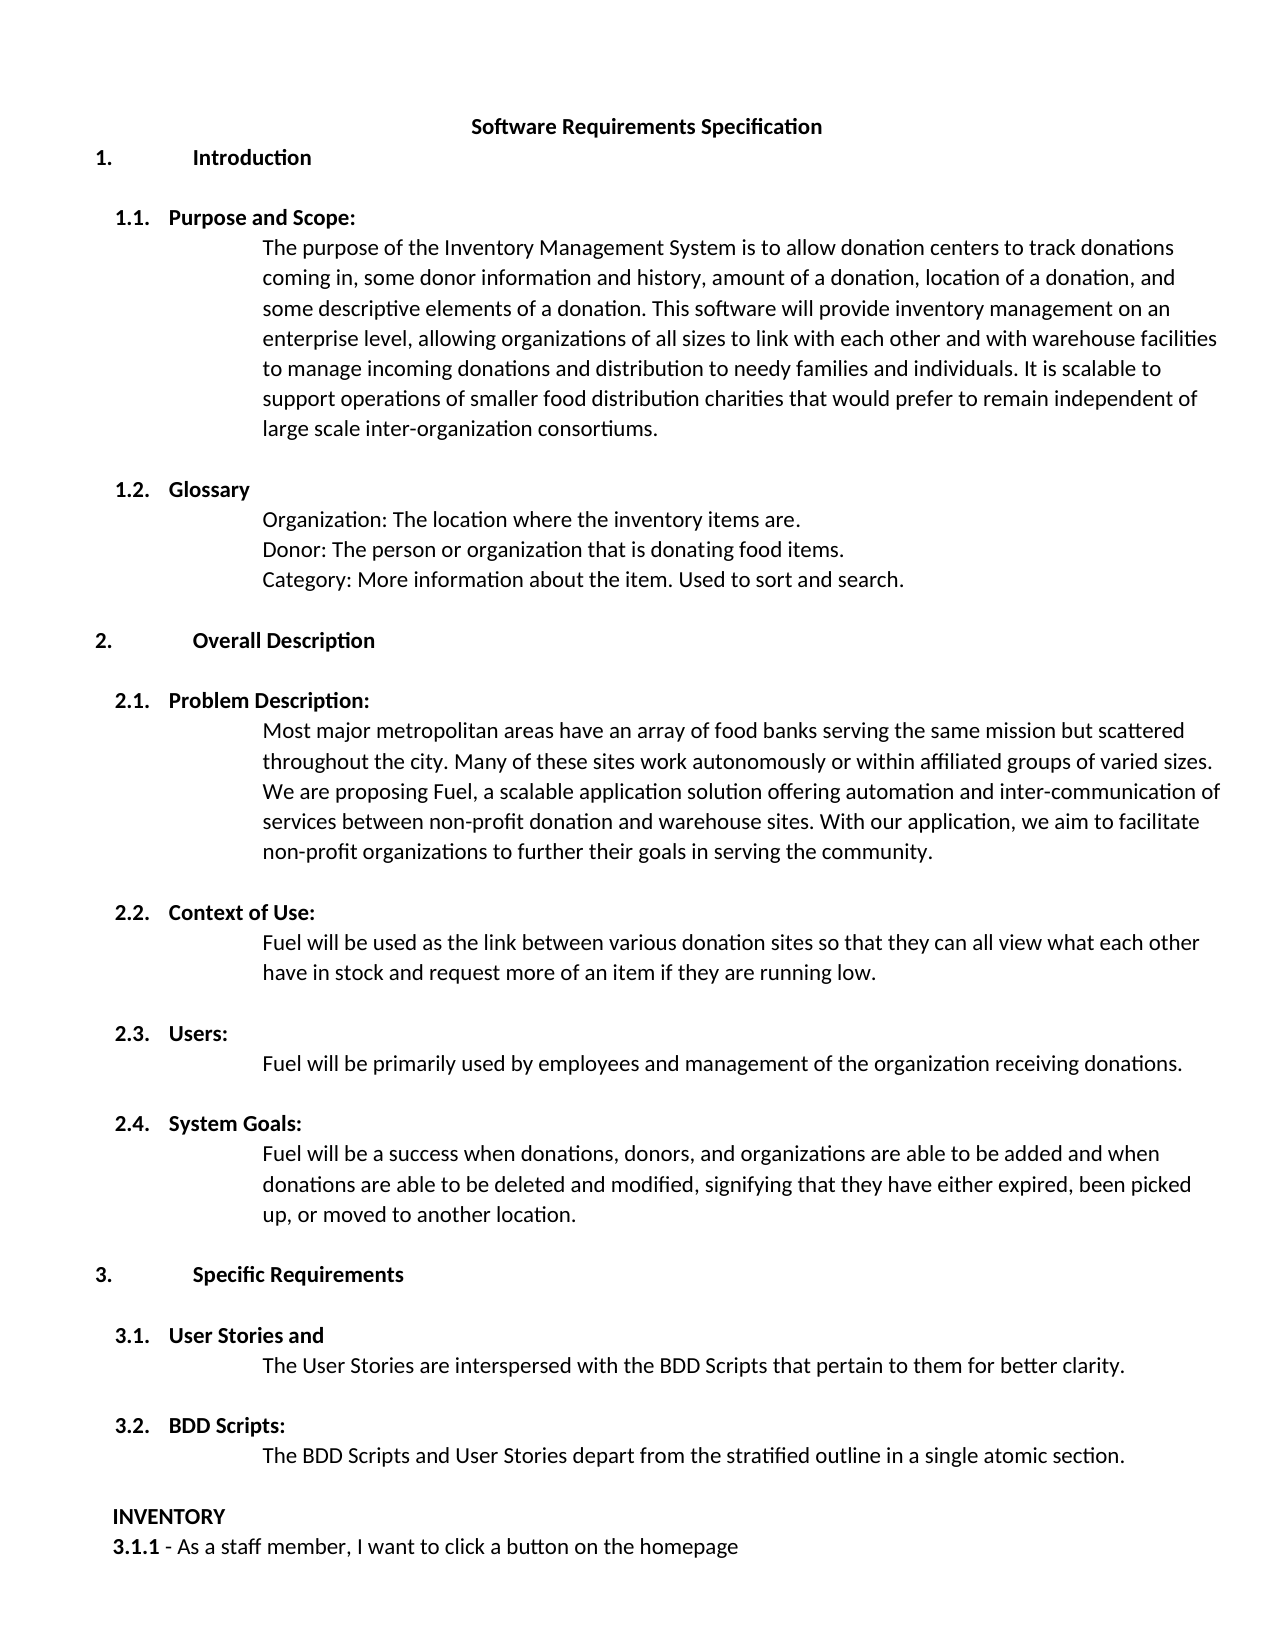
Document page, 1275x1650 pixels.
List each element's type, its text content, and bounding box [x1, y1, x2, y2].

text Organization: The location where the inventory items are. [262, 505, 1228, 533]
list Users: [150, 1019, 1228, 1047]
text INVENTORY [112, 1502, 1228, 1530]
list User Stories and [150, 1321, 1228, 1349]
list Specific Requirements [112, 1260, 1228, 1288]
list Context of Use: [150, 898, 1228, 926]
text 3.1.1 - As a staff member, I want to click a button on the homepage [112, 1532, 1228, 1560]
text The User Stories are interspersed with the BDD Scripts that pertain to them for better clarity. [262, 1351, 1228, 1379]
list System Goals: [150, 1109, 1228, 1137]
list Glossary [150, 475, 1228, 503]
list BDD Scripts: [150, 1411, 1228, 1439]
text Software Requirements Specification [66, 112, 1228, 141]
text The purpose of the Inventory Management System is to allow donation centers to track donations coming in, some donor information and history, amount of a donation, location of a donation, and some descriptive elements of a donation. This software will provide inventory management on an enterprise level, allowing organizations of all sizes to link with each other and with warehouse facilities to manage incoming donations and distribution to needy families and individuals. It is scalable to support operations of smaller food distribution charities that would prefer to remain independent of large scale inter-organization consortiums. [262, 233, 1228, 443]
text Donor: The person or organization that is donating food items. [262, 535, 1228, 563]
text Fuel will be a success when donations, donors, and organizations are able to be added and when donations are able to be deleted and modified, signifying that they have either expired, been picked up, or moved to another location. [262, 1139, 1228, 1228]
text Category: More information about the item. Used to sort and search. [262, 566, 1228, 594]
text Most major metropolitan areas have an array of food banks serving the same mission but scattered throughout the city. Many of these sites work autonomously or within affiliated groups of varied sizes. We are proposing Fuel, a scalable application solution offering automation and inter-communication of services between non-profit donation and warehouse sites. With our application, we aim to facilitate non-profit organizations to further their goals in serving the community. [262, 717, 1228, 866]
list Introduction [112, 143, 1228, 171]
list Problem Description: [150, 686, 1228, 714]
text The BDD Scripts and User Stories depart from the stratified outline in a single atomic section. [262, 1442, 1228, 1470]
list Purpose and Scope: [150, 203, 1228, 231]
text Fuel will be used as the link between various donation sites so that they can all view what each other have in stock and request more of an item if they are running low. [262, 928, 1228, 986]
text Fuel will be primarily used by employees and management of the organization receiving donations. [262, 1049, 1228, 1077]
list Overall Description [112, 626, 1228, 654]
